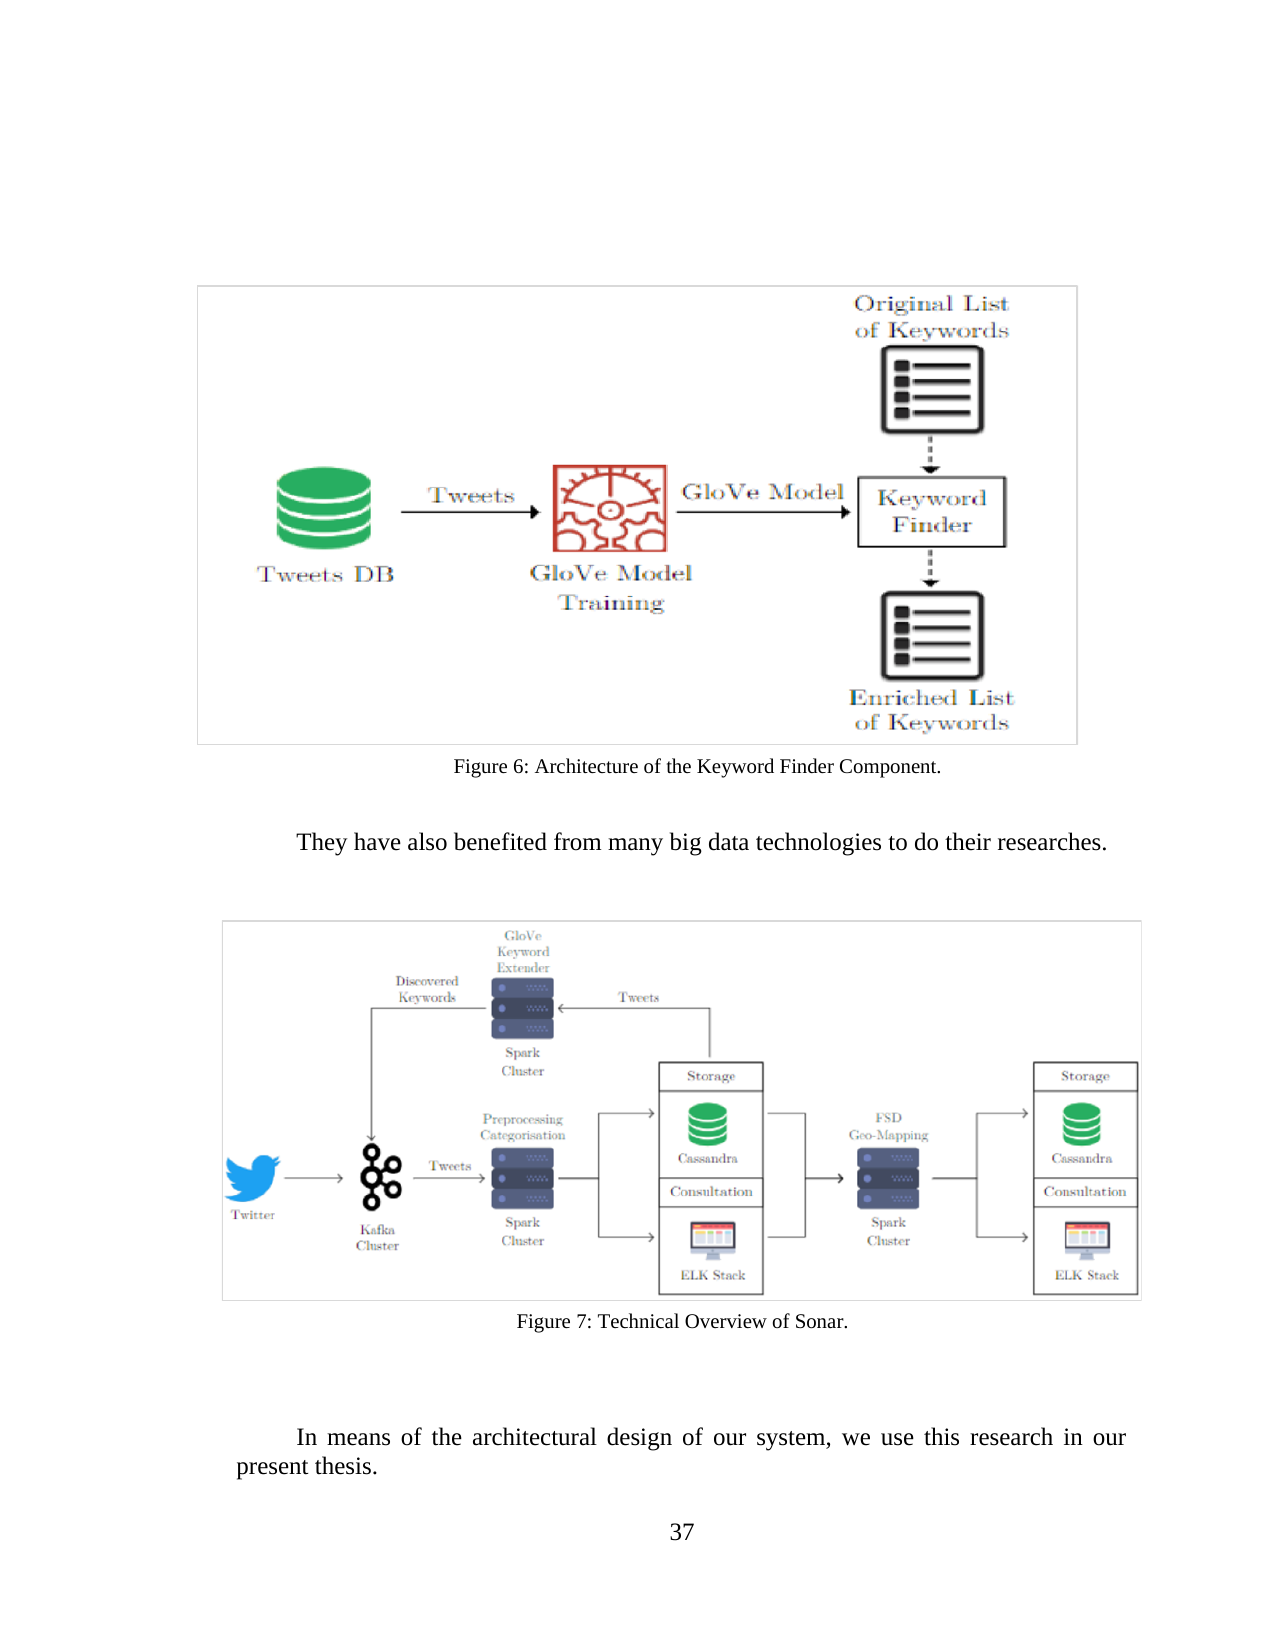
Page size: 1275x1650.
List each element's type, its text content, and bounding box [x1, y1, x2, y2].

text In means of the architectural design of our system, we use this research in our present thesis. [236, 1422, 1127, 1480]
text They have also benefited from many big data technologies to do their researches. [236, 827, 1127, 856]
picture [221, 920, 1142, 1301]
picture [197, 285, 1079, 745]
